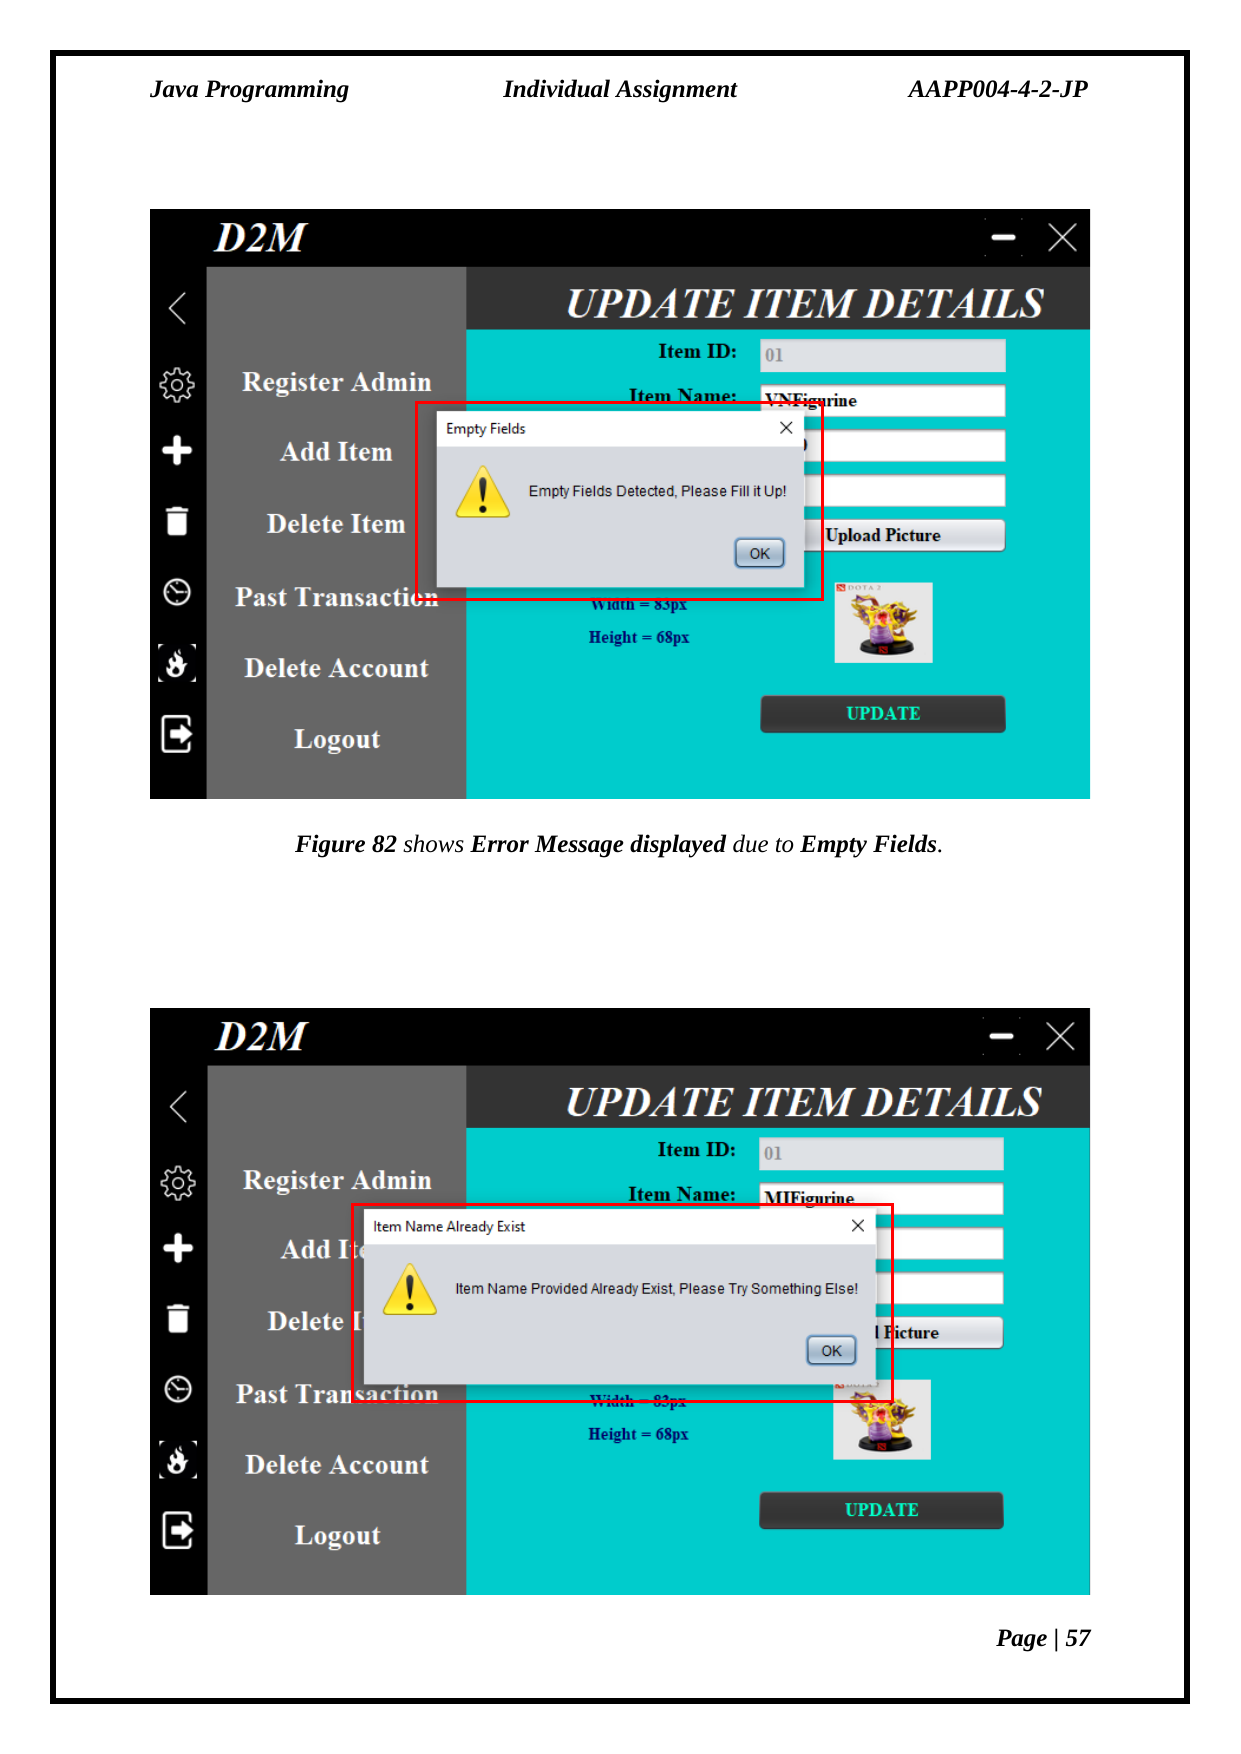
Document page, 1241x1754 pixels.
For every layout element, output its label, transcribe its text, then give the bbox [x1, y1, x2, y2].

picture [150, 1008, 1091, 1595]
text Figure 82 shows Error Message displayed due to Empty Fields. [150, 829, 1090, 858]
picture [150, 209, 1091, 799]
